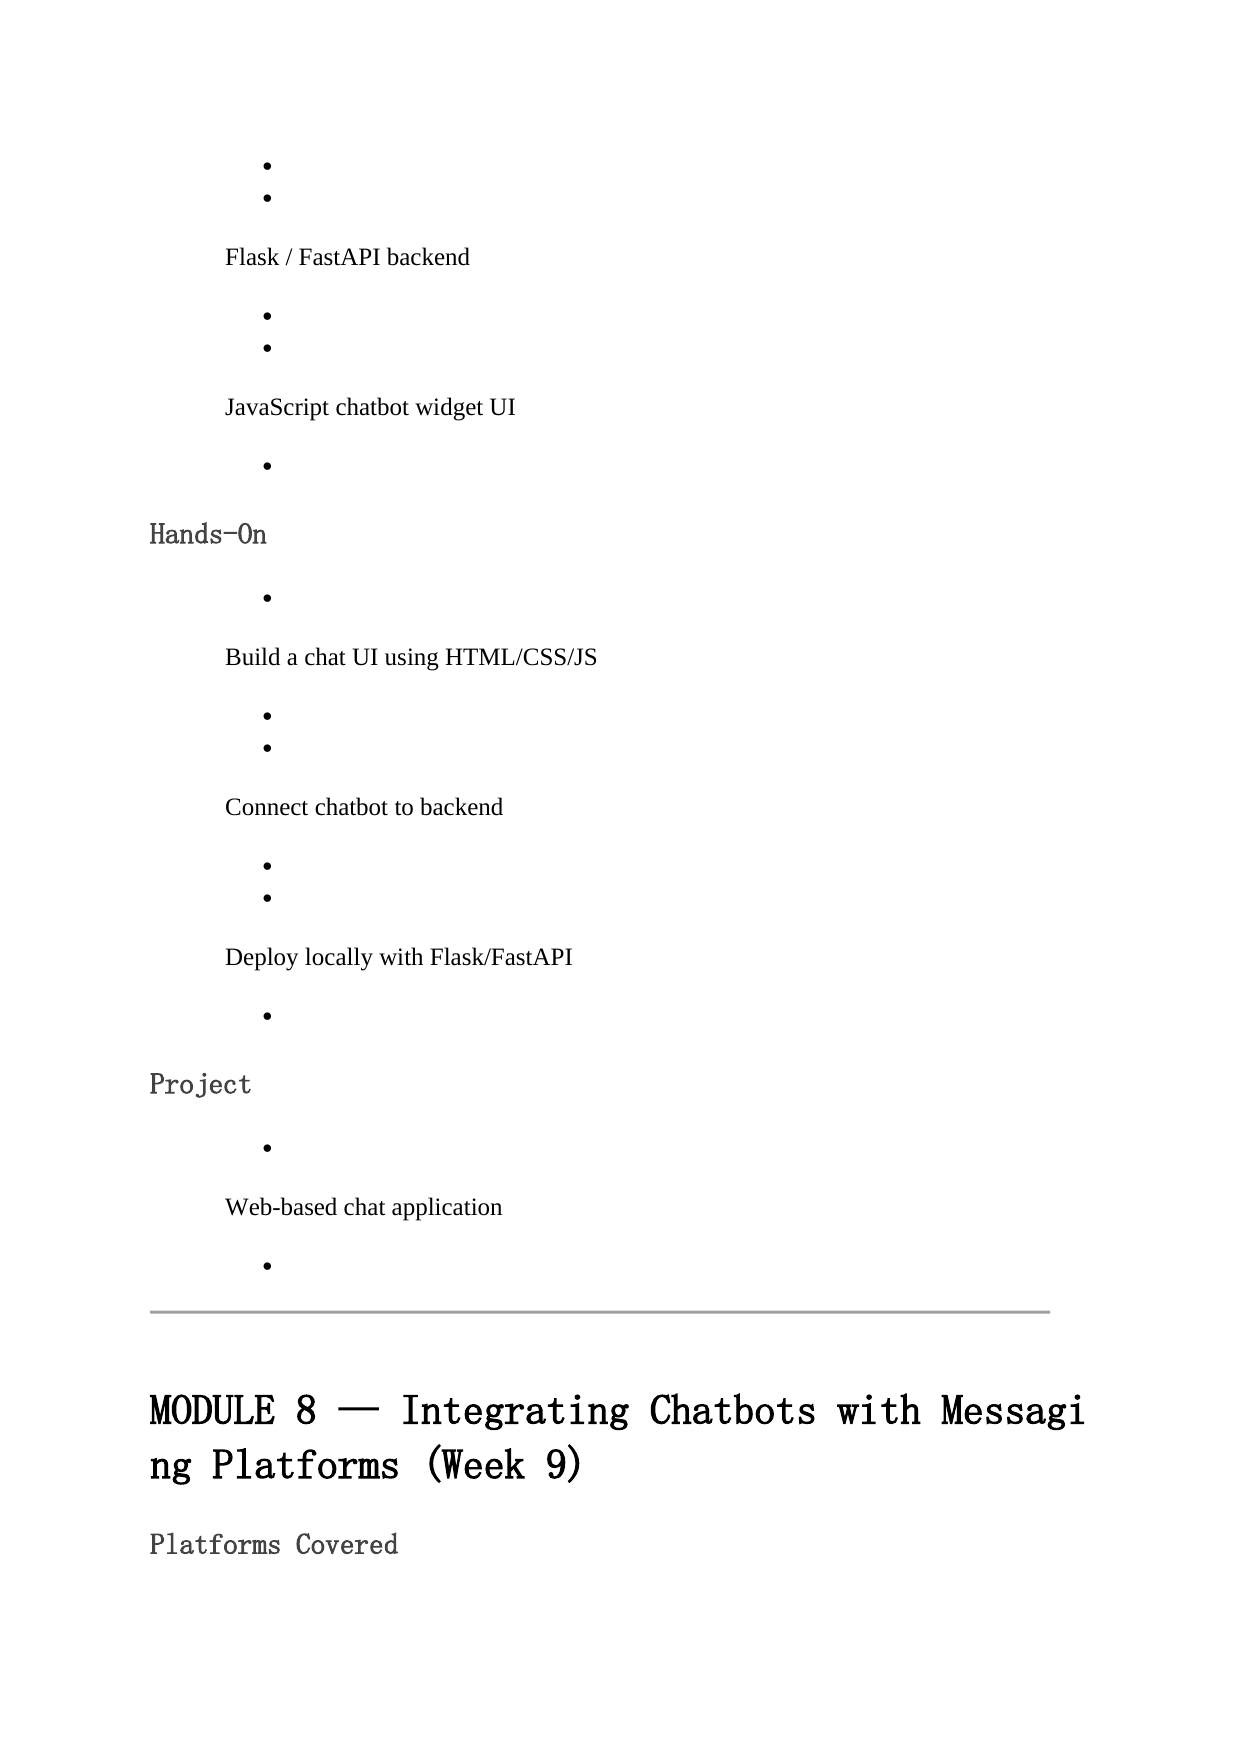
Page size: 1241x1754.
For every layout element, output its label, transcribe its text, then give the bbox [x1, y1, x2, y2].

text Web-based chat application [225, 1192, 1090, 1221]
text JavaScript chatbot widget UI [225, 392, 1090, 420]
text Build a chat UI using HTML/CSS/JS [225, 642, 1090, 671]
subtitle Hands-On [150, 514, 1090, 547]
text Connect chatbot to backend [225, 792, 1090, 821]
subtitle Project [150, 1064, 1090, 1097]
text Flask / FastAPI backend [225, 242, 1090, 271]
text Deploy locally with Flask/FastAPI [225, 942, 1090, 970]
subtitle MODULE 8 — Integrating Chatbots with Messaging Platforms (Week 9) [150, 1382, 1090, 1484]
subtitle Platforms Covered [150, 1525, 1090, 1558]
